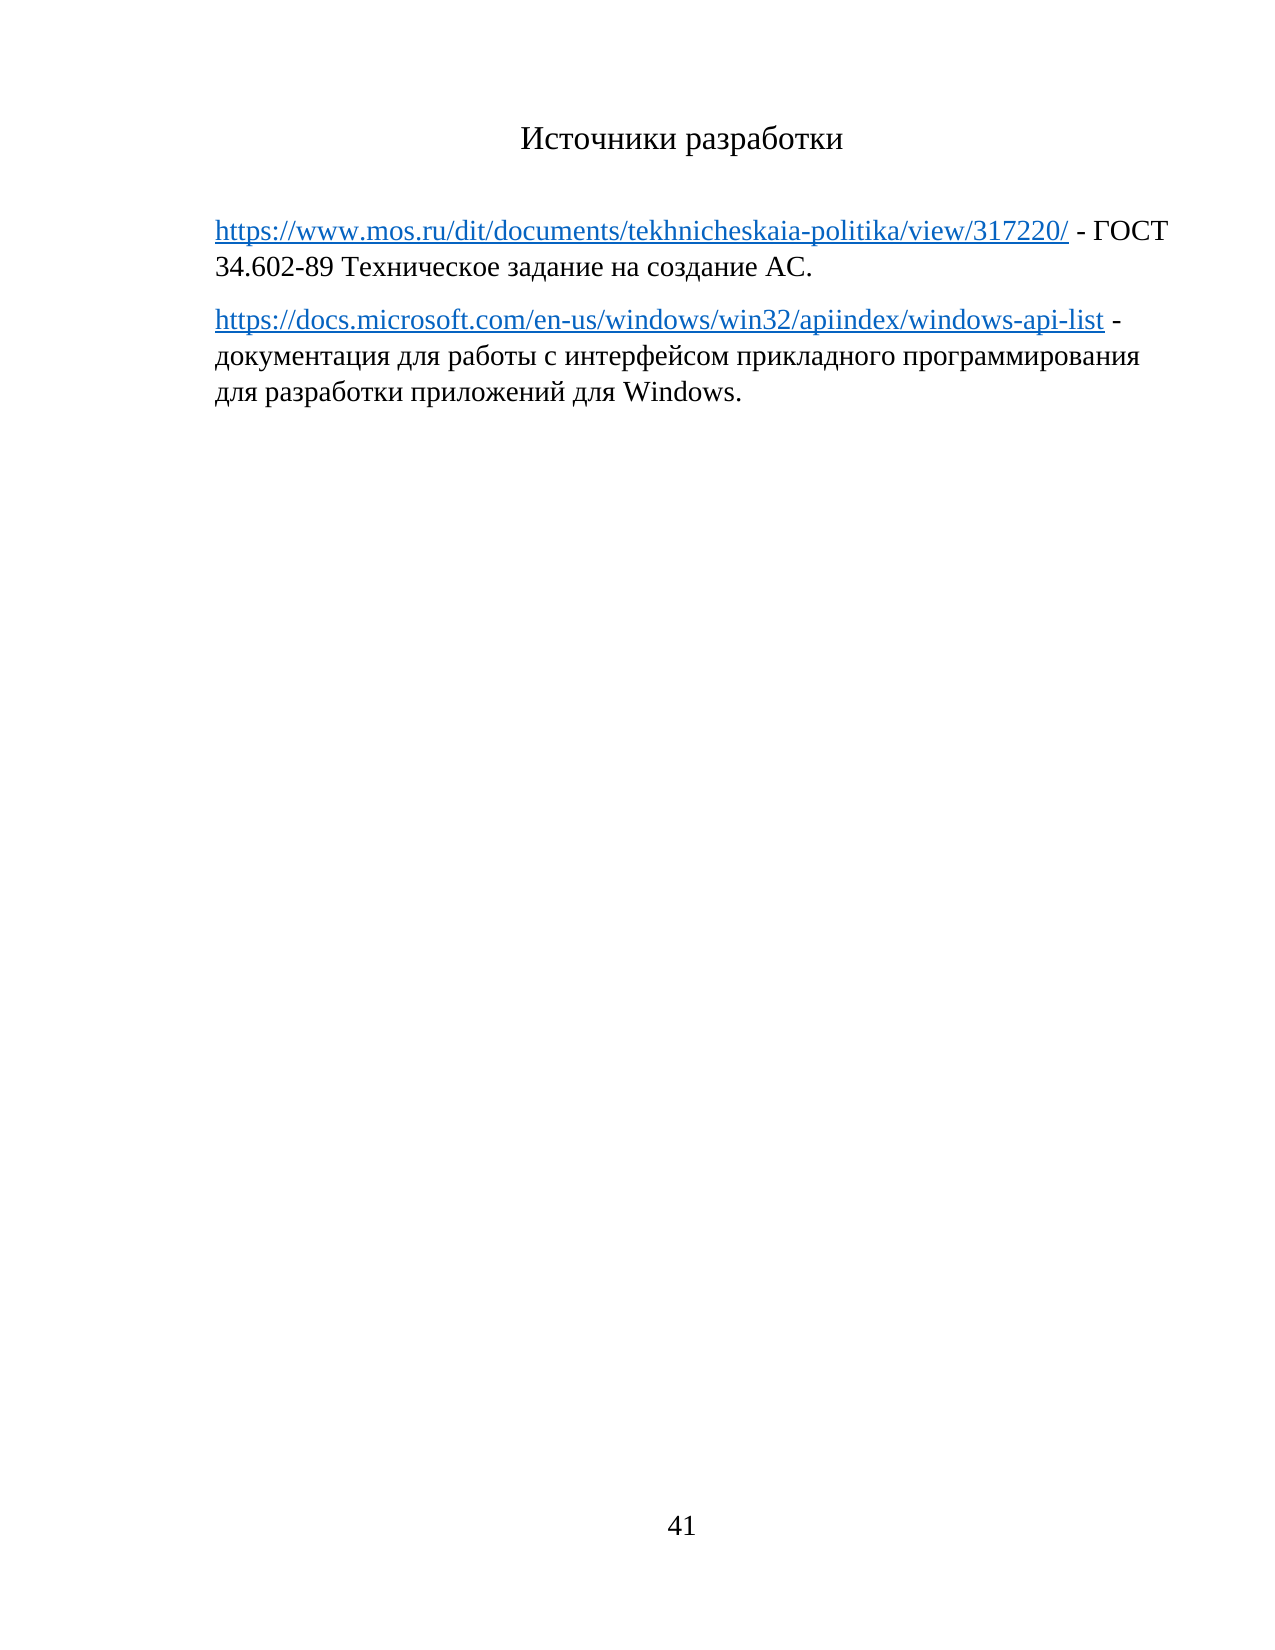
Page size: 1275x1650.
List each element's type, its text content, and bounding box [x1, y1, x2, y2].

text https://www.mos.ru/dit/documents/tekhnicheskaia-politika/view/317220/ - ГОСТ 34.602-89 Техническое задание на создание АС. [215, 213, 1186, 283]
text Источники разработки [177, 118, 1186, 156]
text https://docs.microsoft.com/en-us/windows/win32/apiindex/windows-api-list - документация для работы с интерфейсом прикладного программирования для разработки приложений для Windows. [215, 302, 1186, 408]
